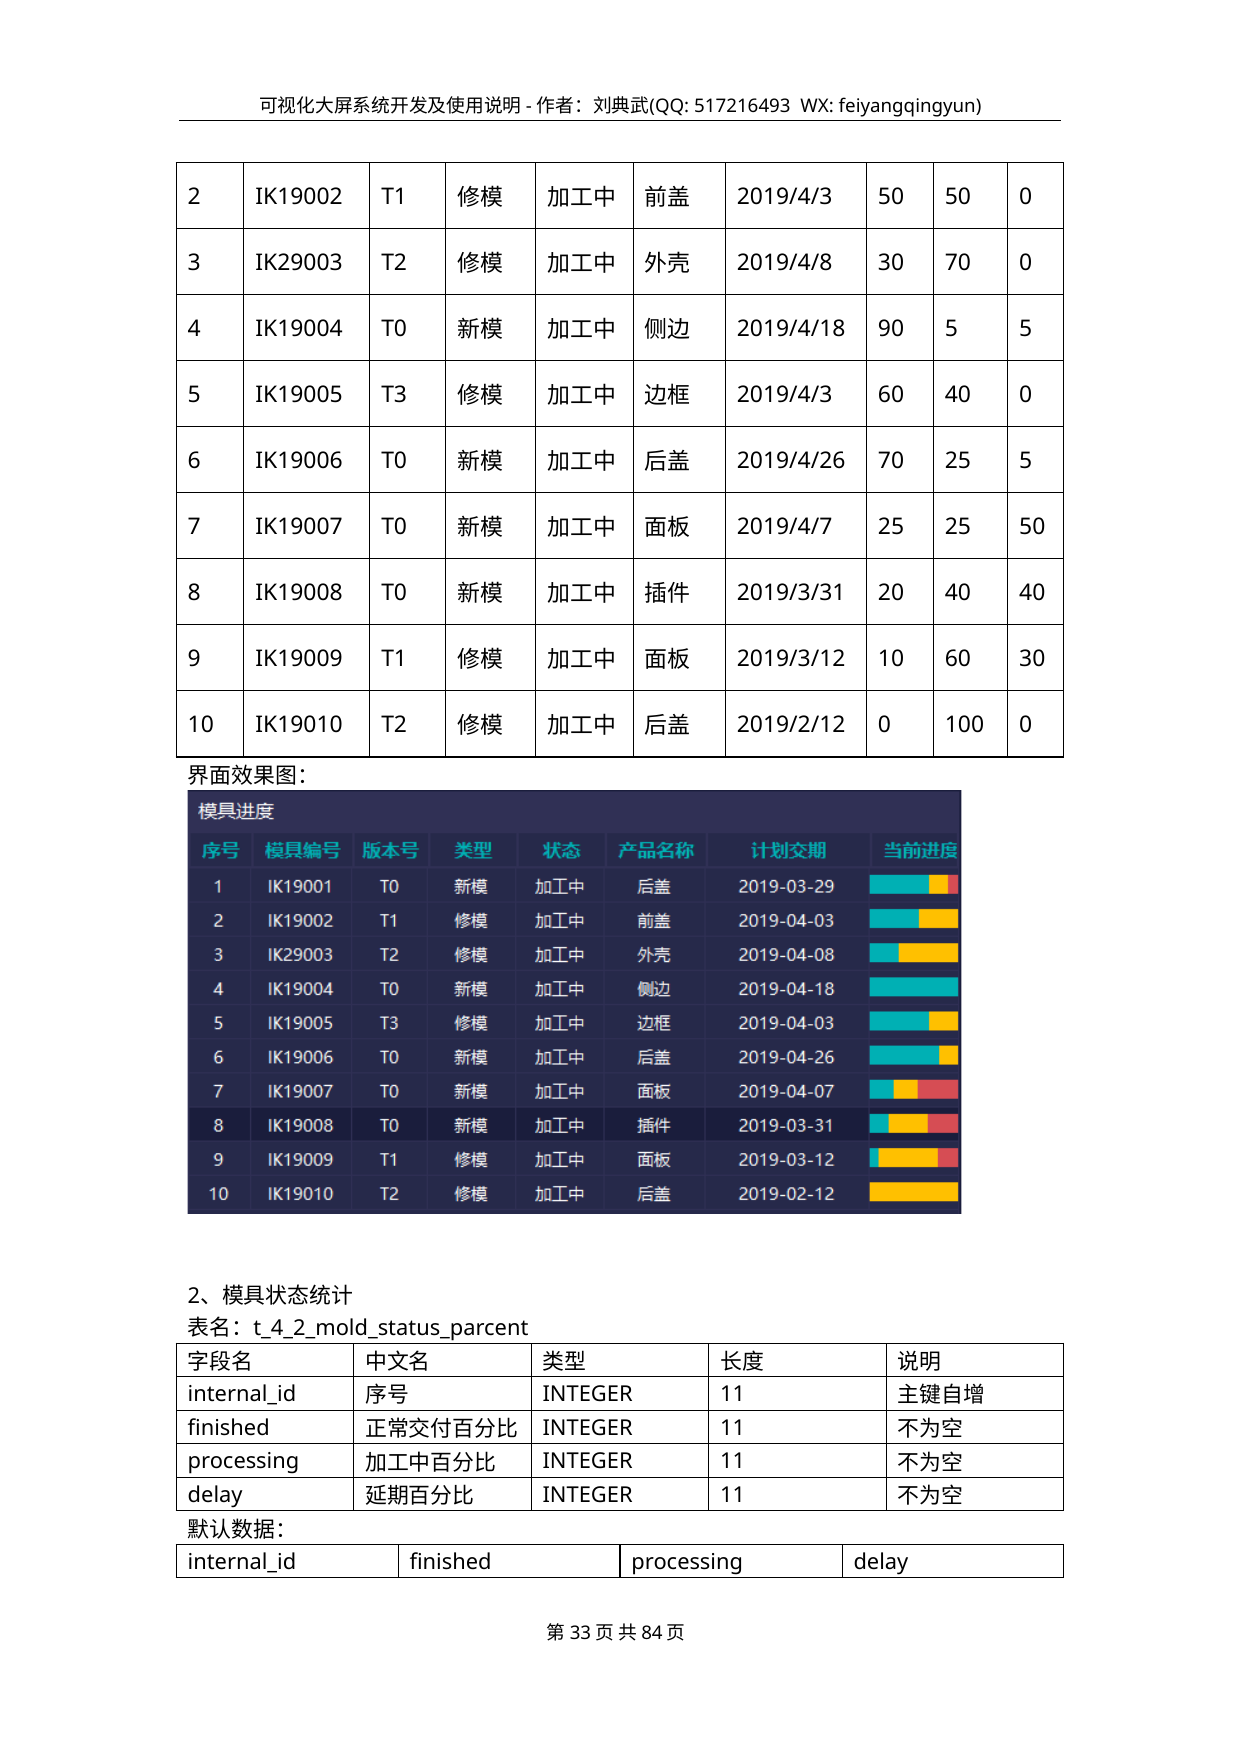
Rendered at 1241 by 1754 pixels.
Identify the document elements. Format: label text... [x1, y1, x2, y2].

table_header 长度 [709, 1344, 886, 1376]
table_cell 外壳 [634, 229, 725, 294]
table_cell 60 [867, 361, 933, 426]
table_cell 修模 [446, 691, 535, 756]
table_cell IK19005 [244, 361, 369, 426]
table_cell T3 [370, 361, 445, 426]
table_cell 2 [177, 163, 243, 228]
table_cell 10 [177, 691, 243, 756]
table_cell 前盖 [634, 163, 725, 228]
table_cell 5 [1008, 295, 1063, 360]
table_cell IK19004 [244, 295, 369, 360]
table_cell 7 [177, 493, 243, 558]
table_cell 0 [1008, 229, 1063, 294]
table_header internal_id [177, 1545, 398, 1577]
table_cell 2019/4/8 [726, 229, 866, 294]
table_cell T0 [370, 427, 445, 492]
table_cell 11 [709, 1411, 886, 1443]
table_cell 4 [177, 295, 243, 360]
table_header processing [621, 1545, 842, 1577]
table_cell 25 [867, 493, 933, 558]
table_cell 2019/3/12 [726, 625, 866, 690]
table_cell 不为空 [887, 1411, 1063, 1443]
table_cell IK29003 [244, 229, 369, 294]
table_cell 50 [934, 163, 1007, 228]
table_cell 0 [1008, 691, 1063, 756]
table_cell IK19009 [244, 625, 369, 690]
table_cell 10 [867, 625, 933, 690]
table_cell 修模 [446, 625, 535, 690]
table_cell 2019/4/7 [726, 493, 866, 558]
table_cell IK19007 [244, 493, 369, 558]
table_cell 加工中 [536, 229, 633, 294]
table_cell 新模 [446, 493, 535, 558]
table_cell 5 [1008, 427, 1063, 492]
table_header 说明 [887, 1344, 1063, 1376]
table_header 中文名 [354, 1344, 531, 1376]
table_cell T0 [370, 295, 445, 360]
table_cell 3 [177, 229, 243, 294]
table_cell 侧边 [634, 295, 725, 360]
table_cell 50 [1008, 493, 1063, 558]
table_cell 修模 [446, 163, 535, 228]
text 2、模具状态统计 [187, 1277, 1053, 1310]
table_cell IK19006 [244, 427, 369, 492]
table_cell 2019/4/18 [726, 295, 866, 360]
table_cell finished [177, 1411, 353, 1443]
table_cell delay [177, 1478, 353, 1510]
table_cell 20 [867, 559, 933, 624]
table_cell 0 [867, 691, 933, 756]
table_cell INTEGER [532, 1411, 708, 1443]
table_cell 加工中 [536, 493, 633, 558]
table_cell T2 [370, 691, 445, 756]
table_cell 5 [177, 361, 243, 426]
table_header delay [843, 1545, 1063, 1577]
table_cell 30 [1008, 625, 1063, 690]
table_cell 插件 [634, 559, 725, 624]
table_cell 8 [177, 559, 243, 624]
table_cell 加工中 [536, 559, 633, 624]
table_cell 加工中百分比 [354, 1444, 531, 1477]
table_cell 新模 [446, 295, 535, 360]
table_cell IK19008 [244, 559, 369, 624]
table_cell 11 [709, 1444, 886, 1477]
table_cell 0 [1008, 163, 1063, 228]
table_cell 主键自增 [887, 1377, 1063, 1409]
table_cell 0 [1008, 361, 1063, 426]
table_cell 2019/4/26 [726, 427, 866, 492]
text 界面效果图： [187, 758, 1053, 790]
table_cell 2019/4/3 [726, 163, 866, 228]
table_cell internal_id [177, 1377, 353, 1409]
table_cell 加工中 [536, 625, 633, 690]
table_cell INTEGER [532, 1478, 708, 1510]
table_cell T0 [370, 559, 445, 624]
table_cell T1 [370, 625, 445, 690]
table_cell 40 [934, 559, 1007, 624]
table_cell 25 [934, 427, 1007, 492]
table_cell 2019/2/12 [726, 691, 866, 756]
table_cell 60 [934, 625, 1007, 690]
table_cell 2019/4/3 [726, 361, 866, 426]
table_cell 50 [867, 163, 933, 228]
table_cell 边框 [634, 361, 725, 426]
table_cell processing [177, 1444, 353, 1477]
text 默认数据： [187, 1511, 1053, 1544]
table_cell 9 [177, 625, 243, 690]
table_cell 新模 [446, 559, 535, 624]
table_cell 不为空 [887, 1444, 1063, 1477]
table_cell 加工中 [536, 691, 633, 756]
table_cell 后盖 [634, 691, 725, 756]
picture [187, 790, 962, 1214]
table_cell 修模 [446, 229, 535, 294]
table_cell T1 [370, 163, 445, 228]
table_cell 6 [177, 427, 243, 492]
table_cell 修模 [446, 361, 535, 426]
table_cell 加工中 [536, 361, 633, 426]
table_cell 2019/3/31 [726, 559, 866, 624]
table_cell 70 [934, 229, 1007, 294]
table_header 类型 [532, 1344, 708, 1376]
table_cell IK19010 [244, 691, 369, 756]
table_cell T0 [370, 493, 445, 558]
table_cell 40 [1008, 559, 1063, 624]
table_cell INTEGER [532, 1444, 708, 1477]
table_cell 不为空 [887, 1478, 1063, 1510]
table_cell 新模 [446, 427, 535, 492]
table_cell 5 [934, 295, 1007, 360]
table_cell 加工中 [536, 295, 633, 360]
table_cell 面板 [634, 493, 725, 558]
text 表名：t_4_2_mold_status_parcent [187, 1310, 1053, 1342]
table_cell 加工中 [536, 163, 633, 228]
table_cell INTEGER [532, 1377, 708, 1409]
table_cell 后盖 [634, 427, 725, 492]
table_cell 加工中 [536, 427, 633, 492]
table_cell 40 [934, 361, 1007, 426]
table_cell T2 [370, 229, 445, 294]
table_cell 序号 [354, 1377, 531, 1409]
table_cell 面板 [634, 625, 725, 690]
table_cell 100 [934, 691, 1007, 756]
table_cell 30 [867, 229, 933, 294]
table_cell IK19002 [244, 163, 369, 228]
table_cell 11 [709, 1478, 886, 1510]
table_cell 90 [867, 295, 933, 360]
table_cell 11 [709, 1377, 886, 1409]
table_header finished [399, 1545, 619, 1577]
table_cell 正常交付百分比 [354, 1411, 531, 1443]
table_header 字段名 [177, 1344, 353, 1376]
table_cell 70 [867, 427, 933, 492]
table_cell 延期百分比 [354, 1478, 531, 1510]
table_cell 25 [934, 493, 1007, 558]
